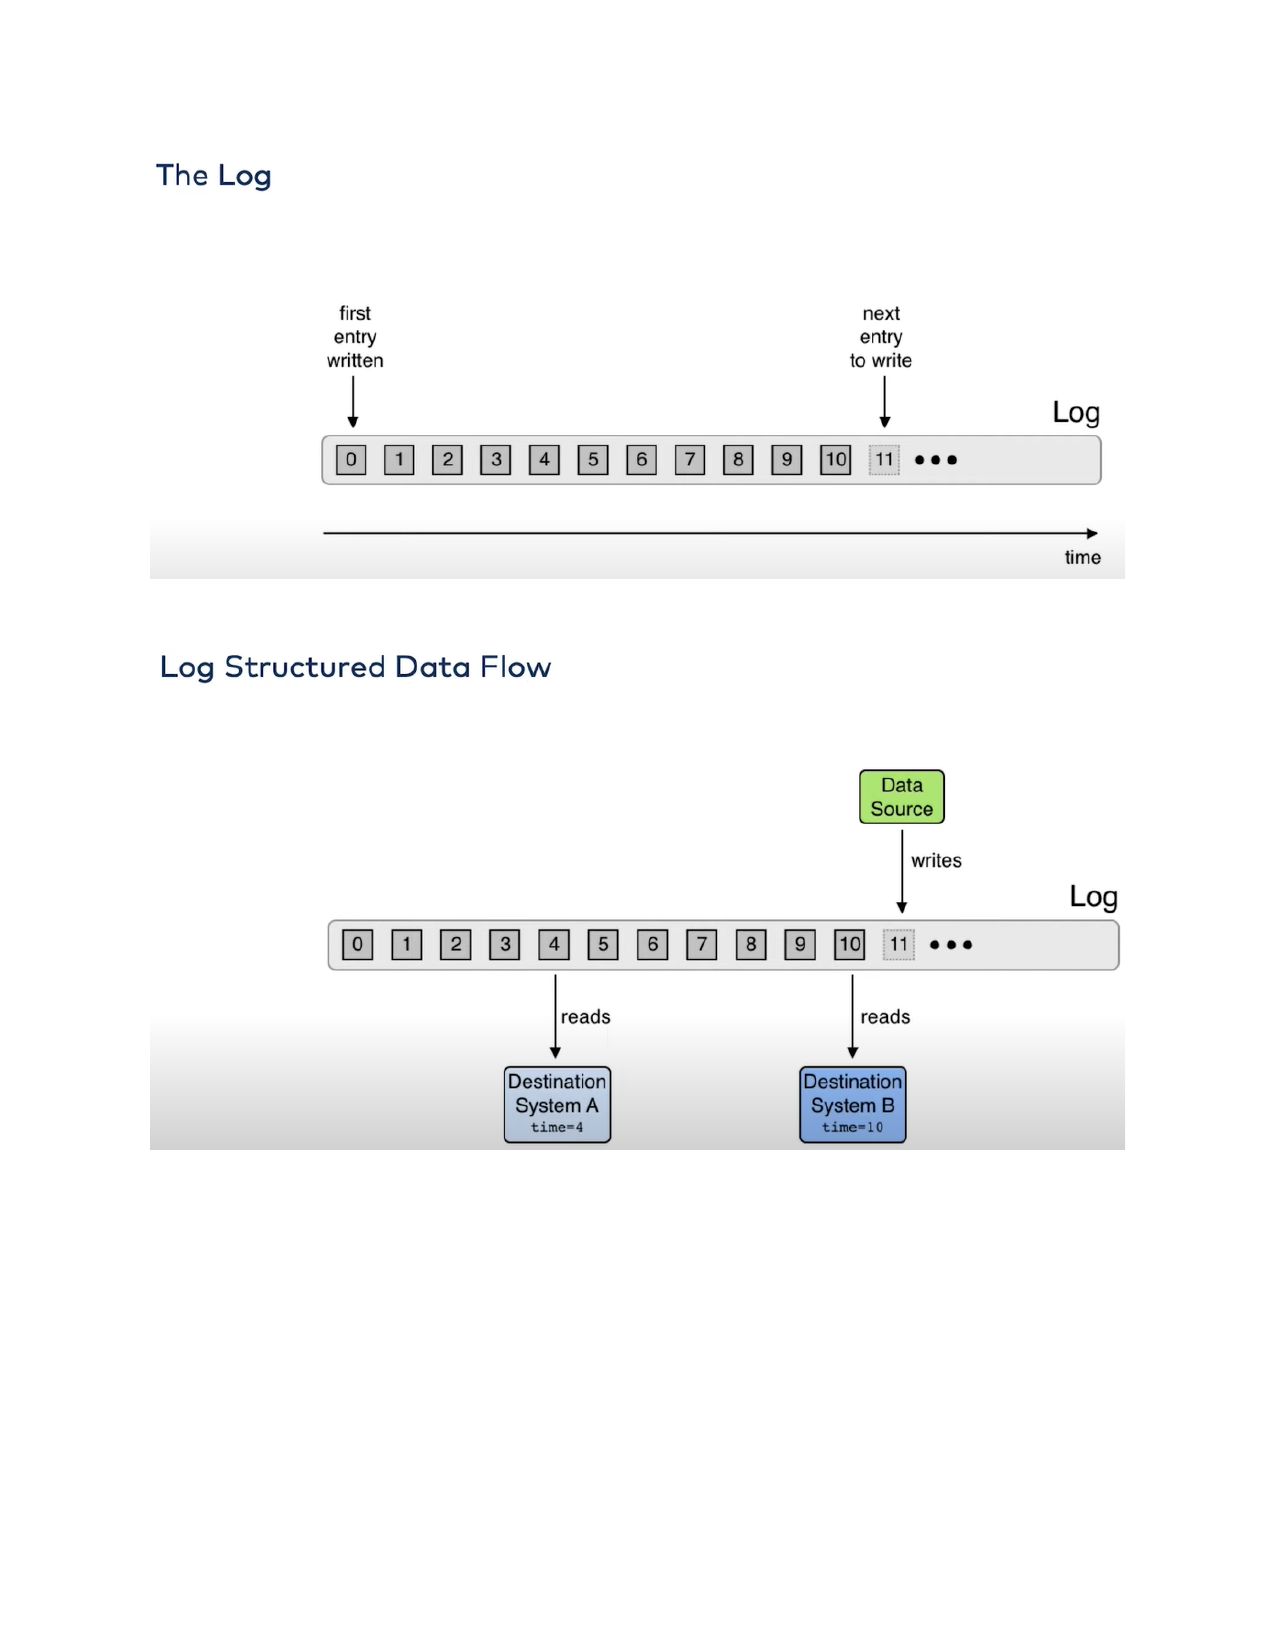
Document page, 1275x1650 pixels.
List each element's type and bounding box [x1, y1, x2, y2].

picture [150, 150, 1125, 579]
picture [150, 644, 1125, 1150]
